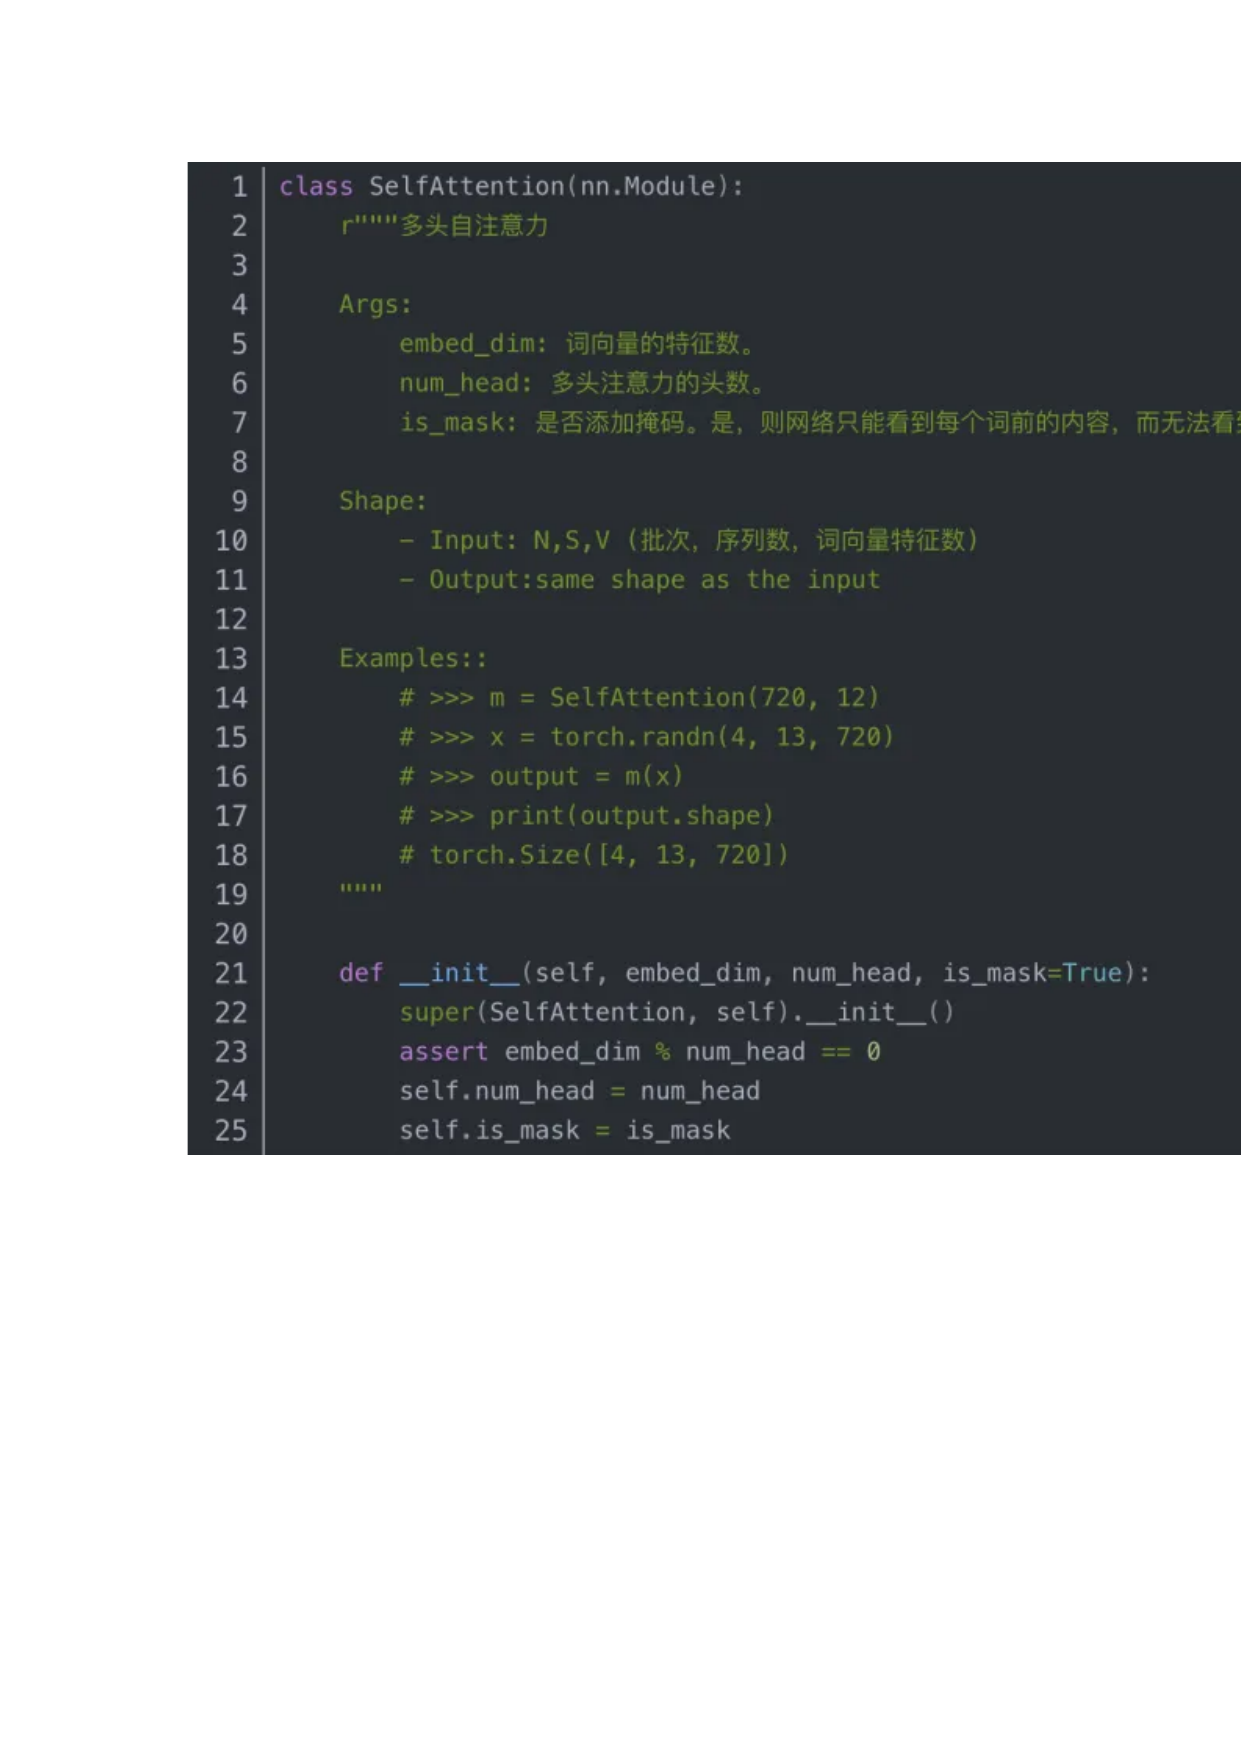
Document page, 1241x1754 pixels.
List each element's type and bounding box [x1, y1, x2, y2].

picture [187, 162, 1241, 1155]
